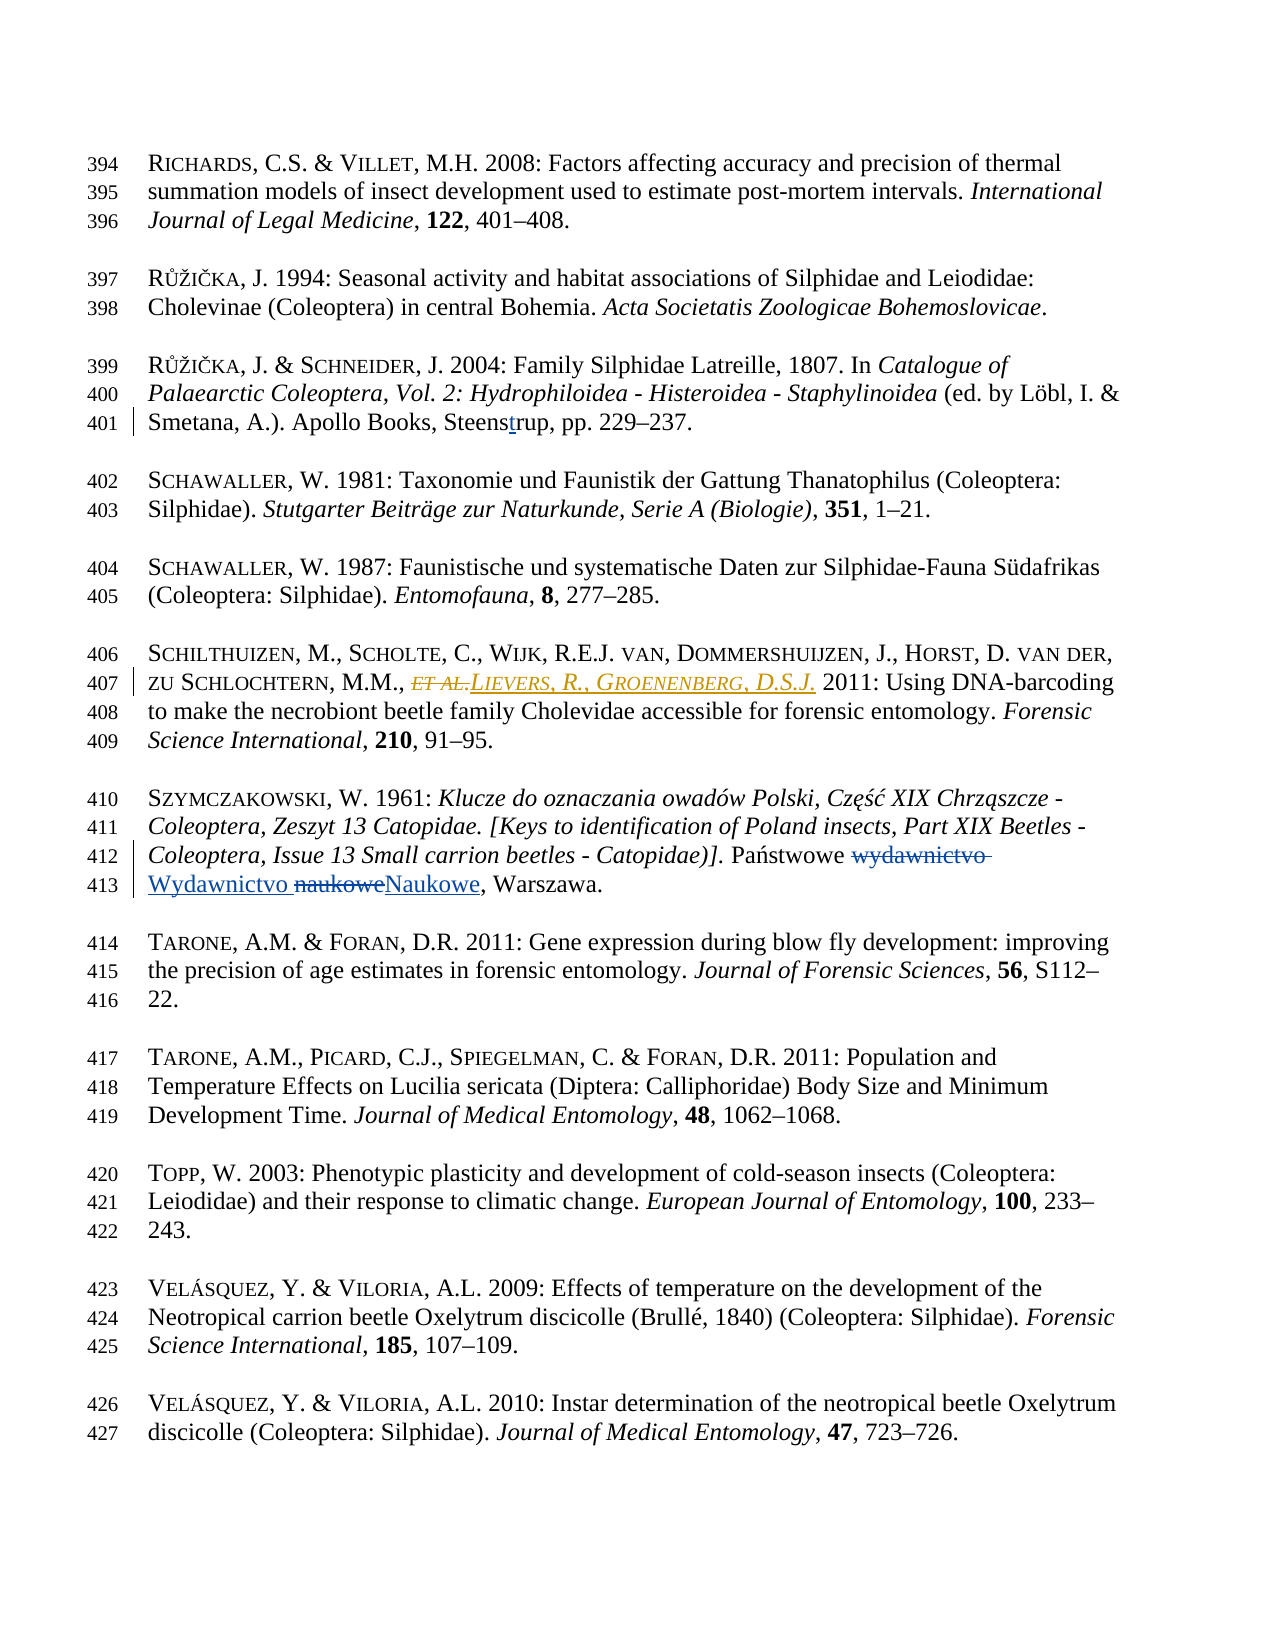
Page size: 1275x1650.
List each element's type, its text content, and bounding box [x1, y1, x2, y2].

text Velásquez, Y. & Viloria, A.L. 2010: Instar determination of the neotropical beetle Oxelytrum discicolle (Coleoptera: Silphidae). Journal of Medical Entomology, 47, 723–726. [148, 1388, 1127, 1446]
text Topp, W. 2003: Phenotypic plasticity and development of cold-season insects (Coleoptera: Leiodidae) and their response to climatic change. European Journal of Entomology, 100, 233–243. [148, 1158, 1127, 1244]
text Tarone, A.M., Picard, C.J., Spiegelman, C. & Foran, D.R. 2011: Population and Temperature Effects on Lucilia sericata (Diptera: Calliphoridae) Body Size and Minimum Development Time. Journal of Medical Entomology, 48, 1062–1068. [148, 1042, 1127, 1128]
text Schawaller, W. 1981: Taxonomie und Faunistik der Gattung Thanatophilus (Coleoptera: Silphidae). Stutgarter Beiträge zur Naturkunde, Serie A (Biologie), 351, 1–21. [148, 465, 1127, 523]
text Velásquez, Y. & Viloria, A.L. 2009: Effects of temperature on the development of the Neotropical carrion beetle Oxelytrum discicolle (Brullé, 1840) (Coleoptera: Silphidae). Forensic Science International, 185, 107–109. [148, 1273, 1127, 1359]
text Tarone, A.M. & Foran, D.R. 2011: Gene expression during blow fly development: improving the precision of age estimates in forensic entomology. Journal of Forensic Sciences, 56, S112–22. [148, 927, 1127, 1013]
text Schilthuizen, M., Scholte, C., Wijk, R.E.J. van, Dommershuijzen, J., Horst, D. van der, zu Schlochtern, M.M., 2011: Using DNA-barcoding to make the necrobiont beetle family Cholevidae accessible for forensic entomology. Forensic Science International, 210, 91–95. [148, 638, 1127, 753]
text Szymczakowski, W. 1961: Klucze do oznaczania owadów Polski, Część XIX Chrząszcze - Coleoptera, Zeszyt 13 Catopidae. [Keys to identification of Poland insects, Part XIX Beetles - Coleoptera, Issue 13 Small carrion beetles - Catopidae)]. Państwowe , Warszawa. [148, 783, 1127, 898]
text Růžička, J. 1994: Seasonal activity and habitat associations of Silphidae and Leiodidae: Cholevinae (Coleoptera) in central Bohemia. Acta Societatis Zoologicae Bohemoslovicae. [148, 263, 1127, 321]
text Richards, C.S. & Villet, M.H. 2008: Factors affecting accuracy and precision of thermal summation models of insect development used to estimate post-mortem intervals. International Journal of Legal Medicine, 122, 401–408. [148, 148, 1127, 234]
text Schawaller, W. 1987: Faunistische und systematische Daten zur Silphidae-Fauna Südafrikas (Coleoptera: Silphidae). Entomofauna, 8, 277–285. [148, 552, 1127, 609]
text Růžička, J. & Schneider, J. 2004: Family Silphidae Latreille, 1807. In Catalogue of Palaearctic Coleoptera, Vol. 2: Hydrophiloidea - Histeroidea - Staphylinoidea (ed. by Löbl, I. & Smetana, A.). Apollo Books, Steensrup, pp. 229–237. [148, 350, 1127, 436]
